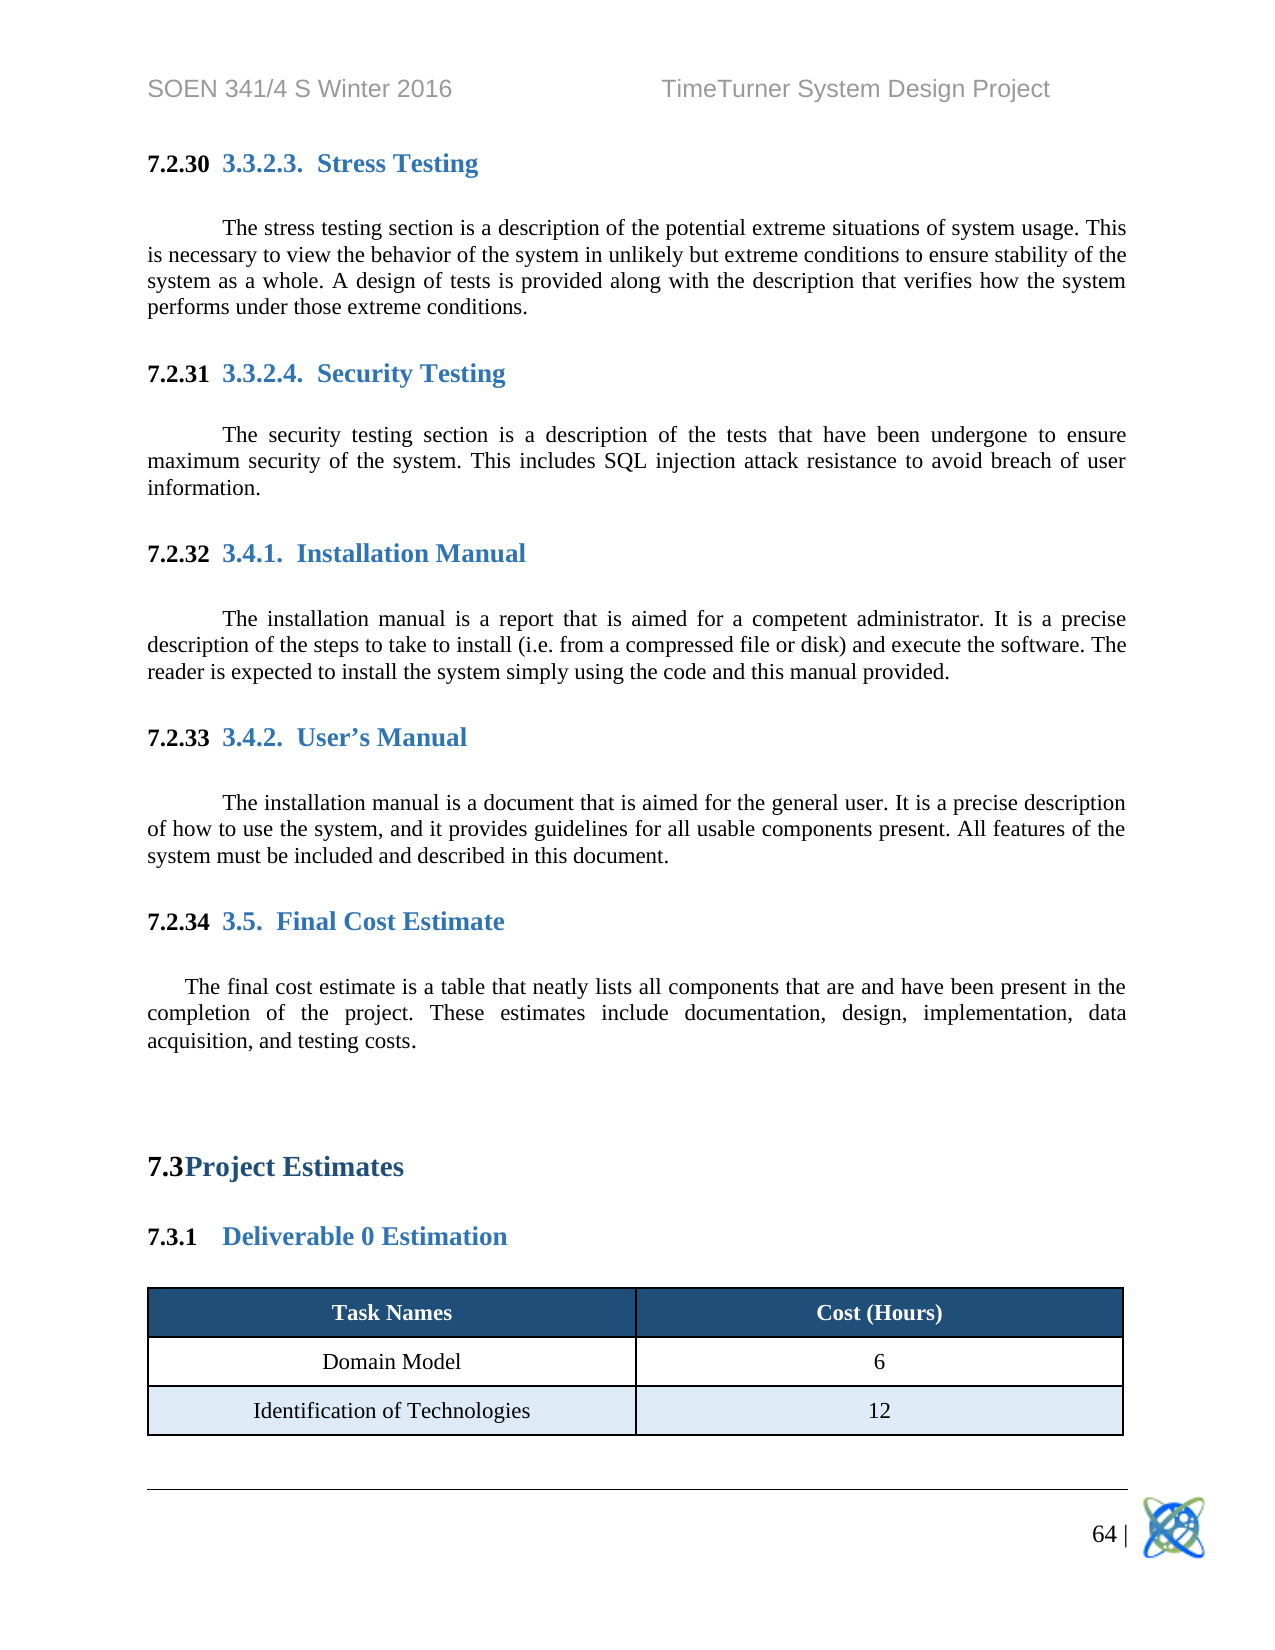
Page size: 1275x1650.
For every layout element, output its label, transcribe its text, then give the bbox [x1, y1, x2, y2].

text 3.3.2.3. Stress Testing [147, 147, 1128, 178]
table_header Task Names [149, 1289, 635, 1336]
table_header Cost (Hours) [637, 1289, 1122, 1336]
table_cell 12 [637, 1387, 1122, 1434]
text The security testing section is a description of the tests that have been undergone to ensure maximum security of the system. This includes SQL injection attack resistance to avoid breach of user information. [147, 421, 1128, 500]
text 3.5. Final Cost Estimate [147, 906, 1128, 937]
subtitle Project Estimates [147, 1149, 1128, 1183]
text The installation manual is a report that is aimed for a competent administrator. It is a precise description of the steps to take to install (i.e. from a compressed file or disk) and execute the software. The reader is expected to install the system simply using the code and this manual provided. [147, 605, 1128, 684]
text The stress testing section is a description of the potential extreme situations of system usage. This is necessary to view the behavior of the system in unlikely but extreme conditions to ensure stability of the system as a whole. A design of tests is provided along with the description that verifies how the system performs under those extreme conditions. [147, 214, 1128, 320]
text Deliverable 0 Estimation [147, 1220, 1128, 1252]
text The final cost estimate is a table that neatly lists all components that are and have been present in the completion of the project. These estimates include documentation, design, implementation, data acquisition, and testing costs. [147, 973, 1128, 1054]
text 3.3.2.4. Security Testing [147, 357, 1128, 388]
picture [1123, 1490, 1224, 1566]
text 3.4.2. User’s Manual [147, 722, 1128, 753]
table_cell Identification of Technologies [149, 1387, 635, 1434]
text The installation manual is a document that is aimed for the general user. It is a precise description of how to use the system, and it provides guidelines for all usable components present. All features of the system must be included and described in this document. [147, 789, 1128, 868]
table_cell Domain Model [149, 1338, 635, 1385]
text 3.4.1. Installation Manual [147, 538, 1128, 569]
table_cell 6 [637, 1338, 1122, 1385]
